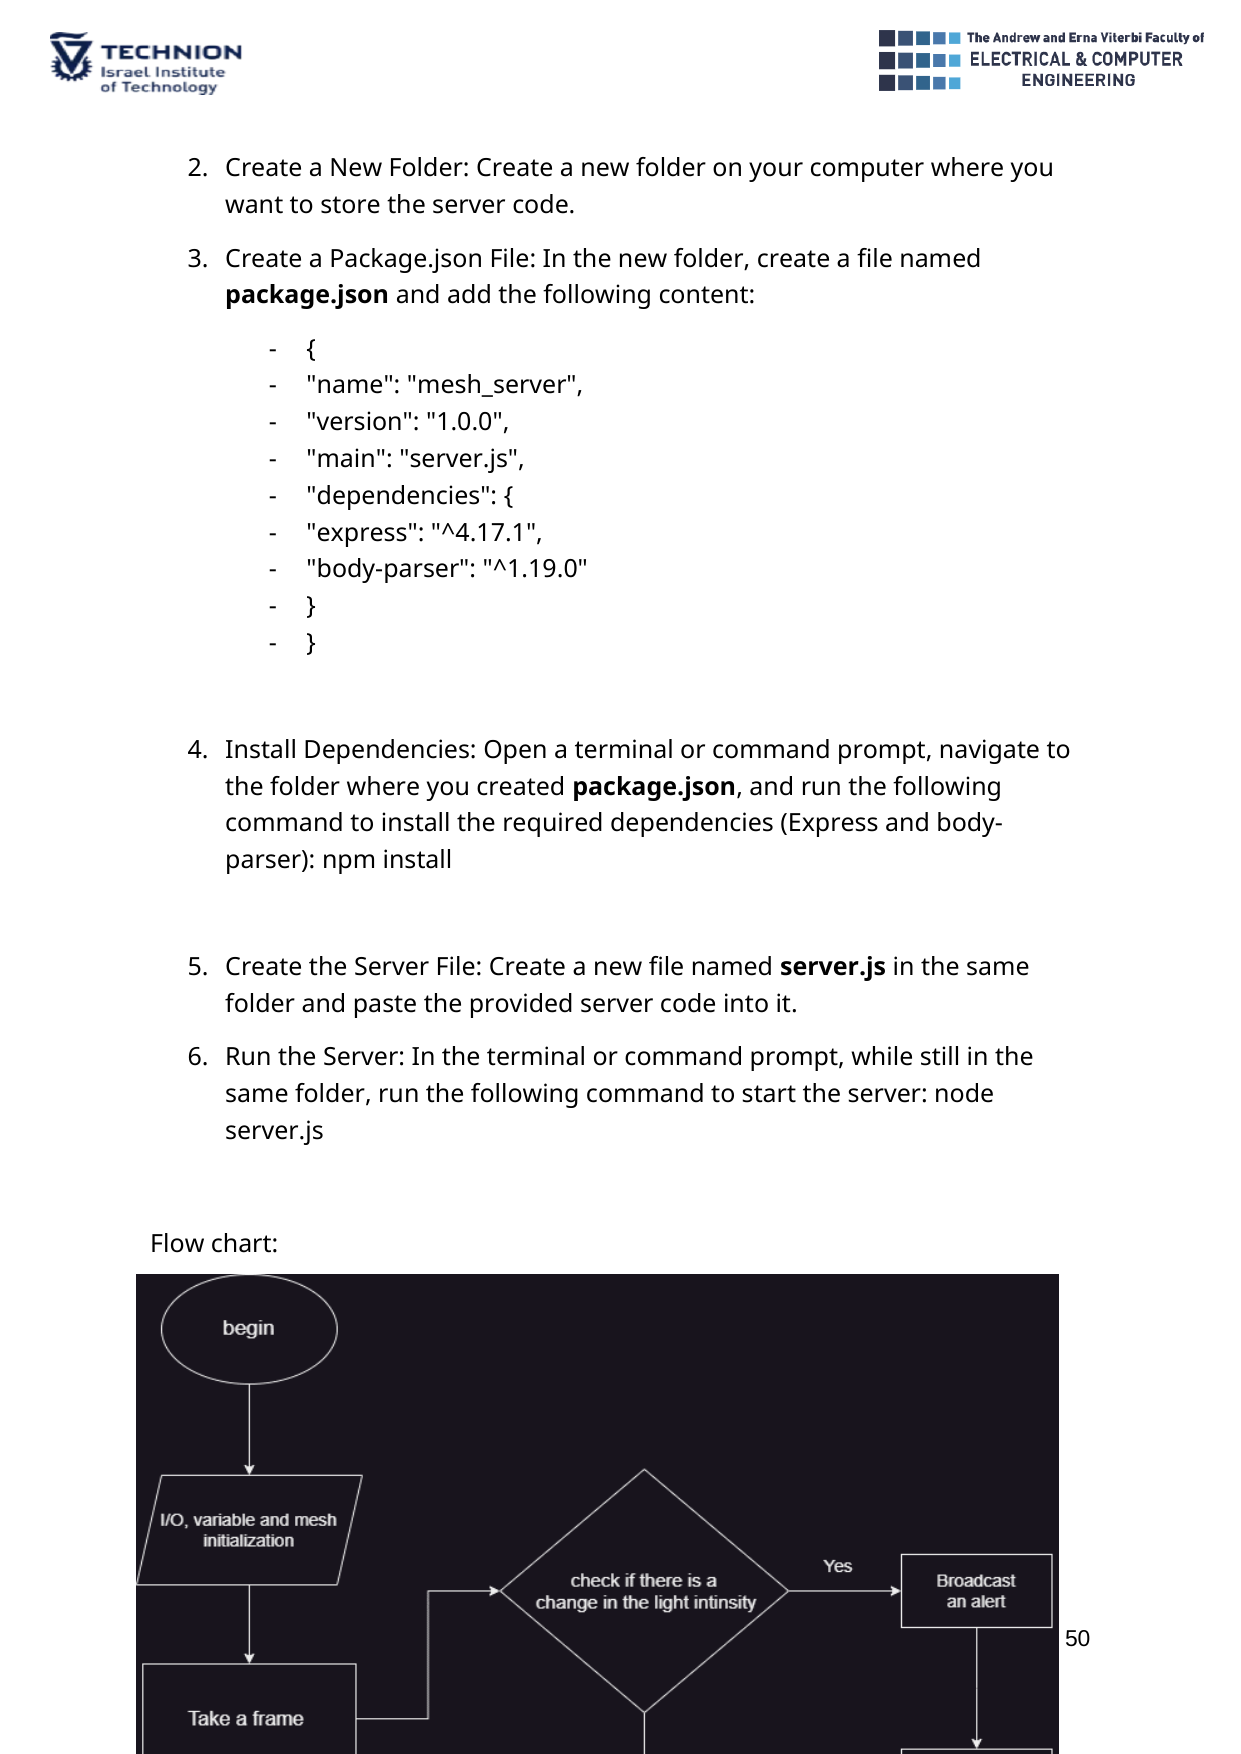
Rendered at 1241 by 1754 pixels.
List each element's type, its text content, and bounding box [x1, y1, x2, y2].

picture [866, 17, 1222, 101]
list "name": "mesh_server", [269, 367, 1090, 401]
list "main": "server.js", [269, 441, 1090, 475]
text Flow chart: [150, 1225, 1090, 1259]
list } [269, 588, 1090, 622]
picture [27, 13, 268, 113]
picture [136, 1274, 1059, 1754]
list "version": "1.0.0", [269, 404, 1090, 438]
list } [269, 624, 1090, 659]
list Create a Package.json File: In the new folder, create a file named package.json and add the following content: [187, 240, 1090, 311]
list "dependencies": { [269, 477, 1090, 512]
list Run the Server: In the terminal or command prompt, while still in the same folder, run the following command to start the server: node server.js [187, 1039, 1090, 1146]
list { [269, 330, 1090, 364]
list Create a New Folder: Create a new folder on your computer where you want to store the server code. [187, 150, 1090, 221]
list "express": "^4.17.1", [269, 514, 1090, 548]
list Install Dependencies: Open a terminal or command prompt, navigate to the folder where you created package.json, and run the following command to install the required dependencies (Express and body-parser): npm install [187, 731, 1090, 876]
list Create the Server File: Create a new file named server.js in the same folder and paste the provided server code into it. [187, 949, 1090, 1019]
list "body-parser": "^1.19.0" [269, 551, 1090, 585]
